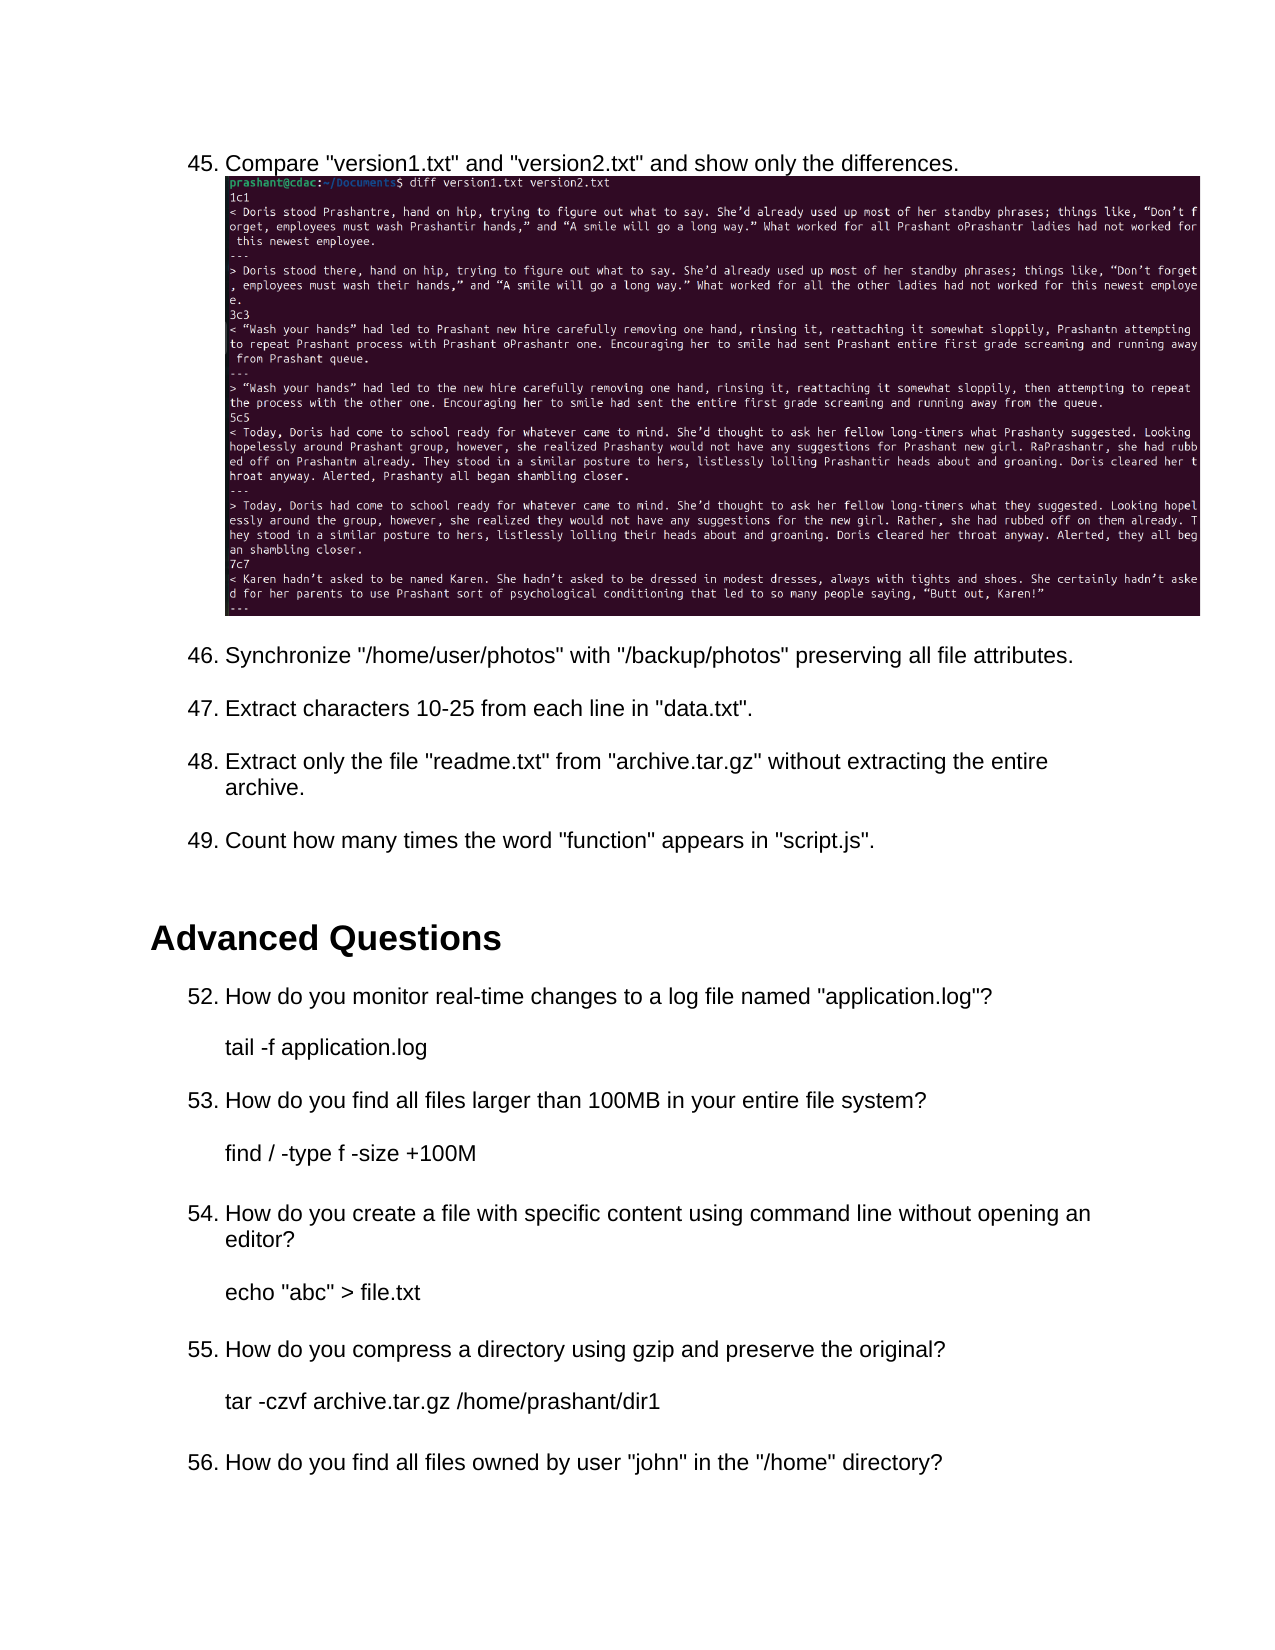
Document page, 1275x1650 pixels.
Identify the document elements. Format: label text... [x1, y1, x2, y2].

list Extract characters 10-25 from each line in "data.txt". [187, 695, 1125, 748]
list How do you compress a directory using gzip and preserve the original? [187, 1336, 1125, 1362]
list How do you find all files owned by user "john" in the "/home" directory? [187, 1449, 1125, 1475]
list Extract only the file "readme.txt" from "archive.tar.gz" without extracting the entire archive. [187, 748, 1125, 827]
list How do you find all files larger than 100MB in your entire file system? [187, 1087, 1125, 1113]
subtitle Advanced Questions [150, 917, 1125, 958]
text find / -type f -size +100M [225, 1139, 1125, 1196]
list Synchronize "/home/user/photos" with "/backup/photos" preserving all file attributes. [187, 642, 1125, 695]
list Count how many times the word "function" appears in "script.js". [187, 827, 1125, 879]
list How do you monitor real-time changes to a log file named "application.log"? [187, 983, 1125, 1009]
text echo "abc" > file.txt [225, 1253, 1125, 1305]
text tail -f application.log [225, 1034, 1125, 1087]
text tar -czvf archive.tar.gz /home/prashant/dir1 [225, 1388, 1125, 1445]
picture [225, 176, 1200, 616]
list Compare "version1.txt" and "version2.txt" and show only the differences. [187, 150, 1125, 176]
list How do you create a file with specific content using command line without opening an editor? [187, 1200, 1125, 1253]
